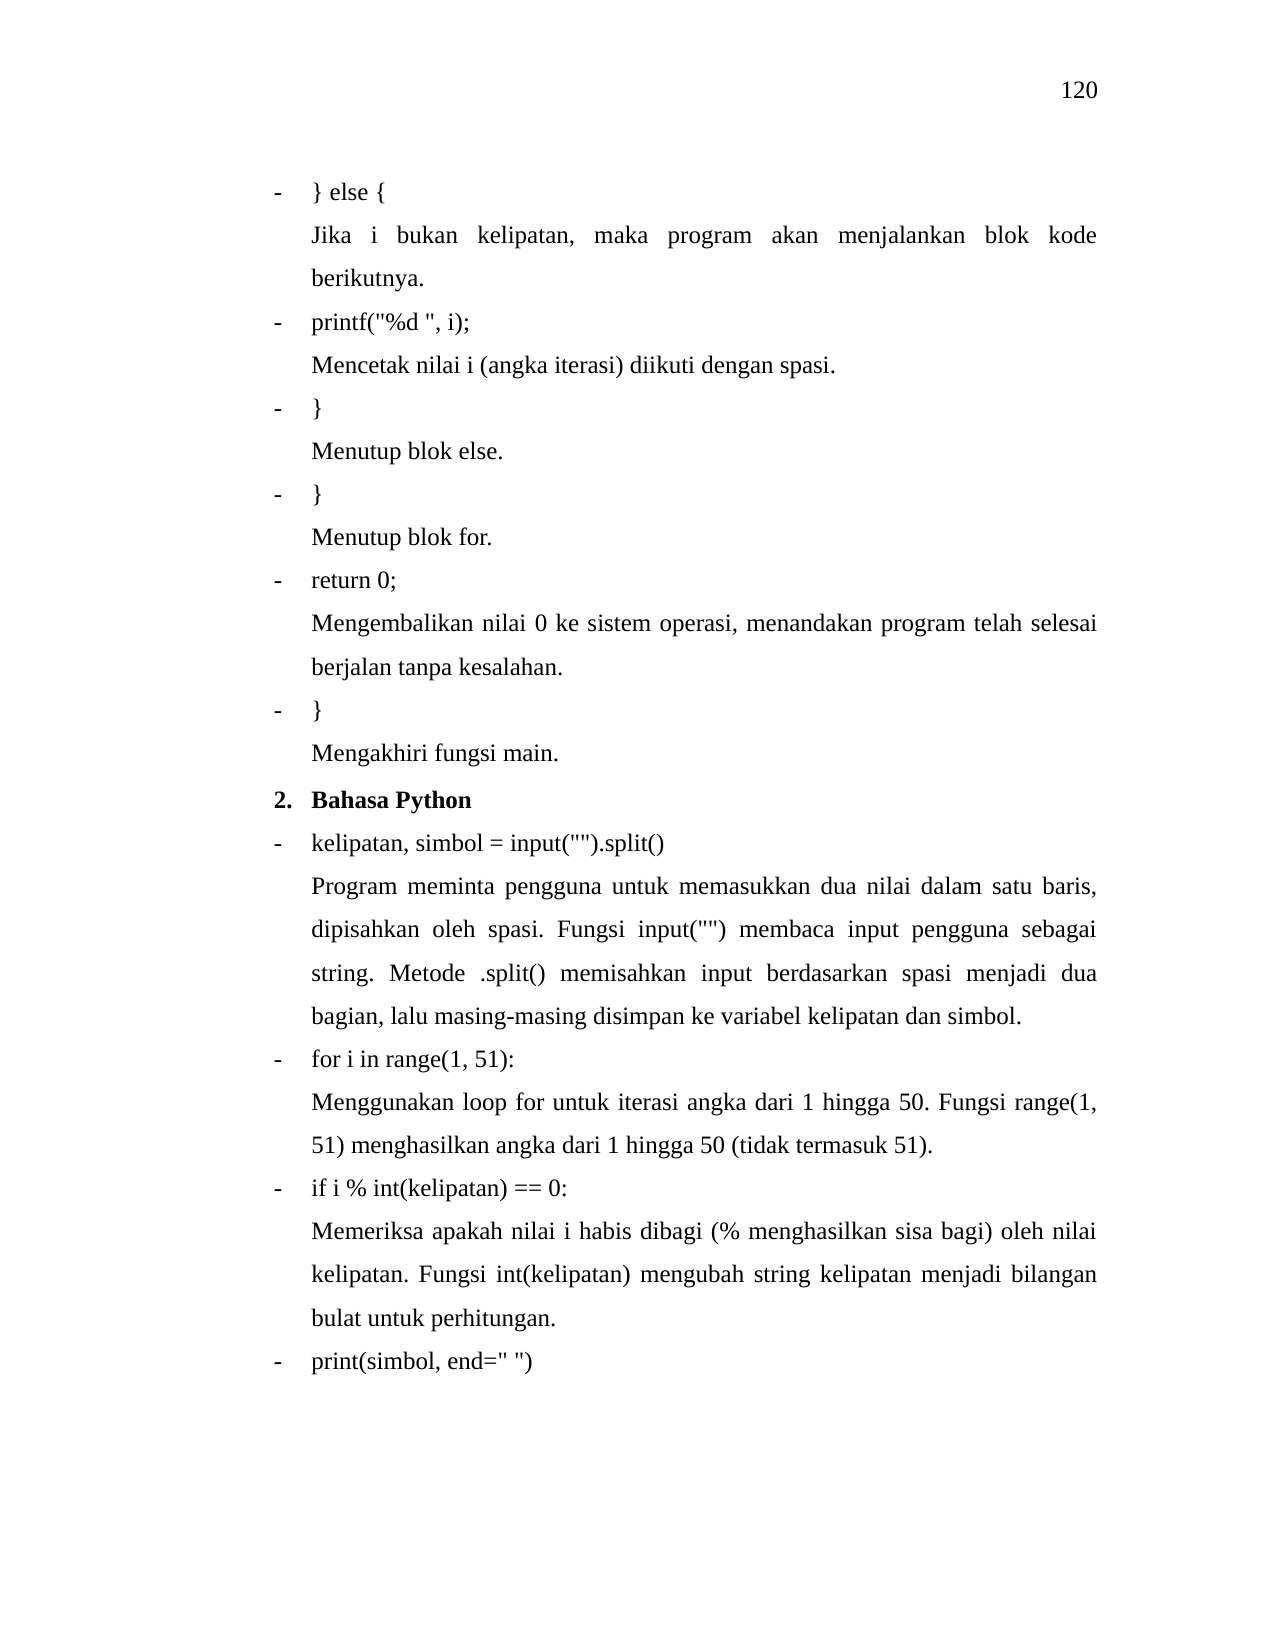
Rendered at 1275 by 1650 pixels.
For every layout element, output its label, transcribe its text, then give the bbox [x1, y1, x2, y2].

list } [274, 695, 1098, 723]
list return 0; [274, 565, 1098, 594]
list } else { [274, 177, 1098, 206]
list Memeriksa apakah nilai i habis dibagi (% menghasilkan sisa bagi) oleh nilai kelipatan. Fungsi int(kelipatan) mengubah string kelipatan menjadi bilangan bulat untuk perhitungan. [311, 1216, 1098, 1331]
list if i % int(kelipatan) == 0: [274, 1173, 1098, 1202]
list } [274, 393, 1098, 422]
list Mengakhiri fungsi main. [311, 738, 1098, 767]
subtitle Bahasa Python [274, 785, 1098, 814]
list printf("%d ", i); [274, 307, 1098, 335]
list print(simbol, end=" ") [274, 1346, 1098, 1374]
list Mengembalikan nilai 0 ke sistem operasi, menandakan program telah selesai berjalan tanpa kesalahan. [311, 608, 1098, 680]
list Jika i bukan kelipatan, maka program akan menjalankan blok kode berikutnya. [311, 220, 1098, 292]
list } [274, 479, 1098, 508]
list Menutup blok else. [311, 436, 1098, 465]
list Menggunakan loop for untuk iterasi angka dari 1 hingga 50. Fungsi range(1, 51) menghasilkan angka dari 1 hingga 50 (tidak termasuk 51). [311, 1087, 1098, 1159]
list Menutup blok for. [311, 522, 1098, 551]
list kelipatan, simbol = input("").split() [274, 828, 1098, 857]
list for i in range(1, 51): [274, 1044, 1098, 1073]
list Mencetak nilai i (angka iterasi) diikuti dengan spasi. [311, 350, 1098, 378]
list Program meminta pengguna untuk memasukkan dua nilai dalam satu baris, dipisahkan oleh spasi. Fungsi input("") membaca input pengguna sebagai string. Metode .split() memisahkan input berdasarkan spasi menjadi dua bagian, lalu masing-masing disimpan ke variabel kelipatan dan simbol. [311, 871, 1098, 1029]
